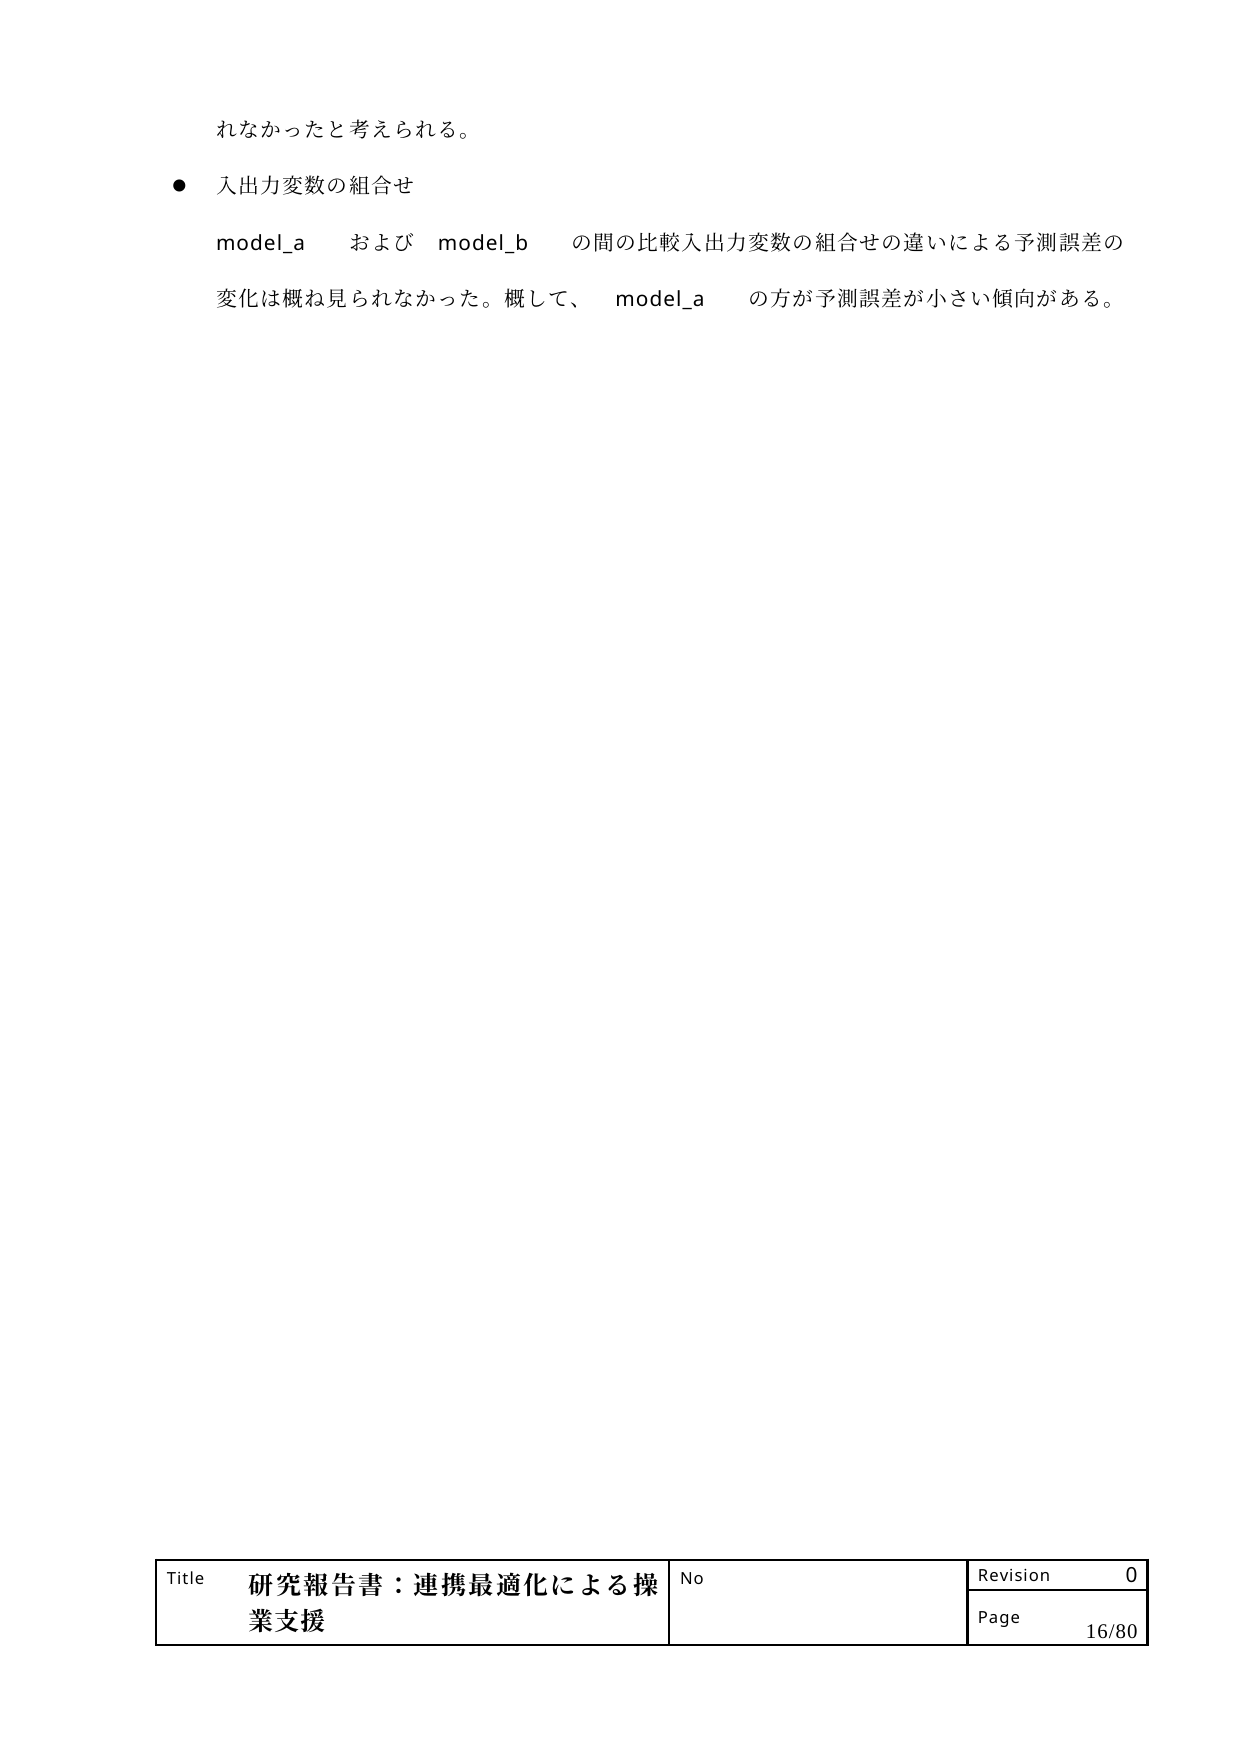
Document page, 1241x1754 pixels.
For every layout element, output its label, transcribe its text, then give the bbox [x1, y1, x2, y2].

list model_aおよびmodel_bの間の比較入出力変数の組合せの違いによる予測誤差の変化は概ね見られなかった。概して、model_aの方が予測誤差が小さい傾向がある。 [209, 213, 1126, 326]
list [209, 100, 1126, 157]
list 入出力変数の組合せ [171, 157, 1126, 213]
